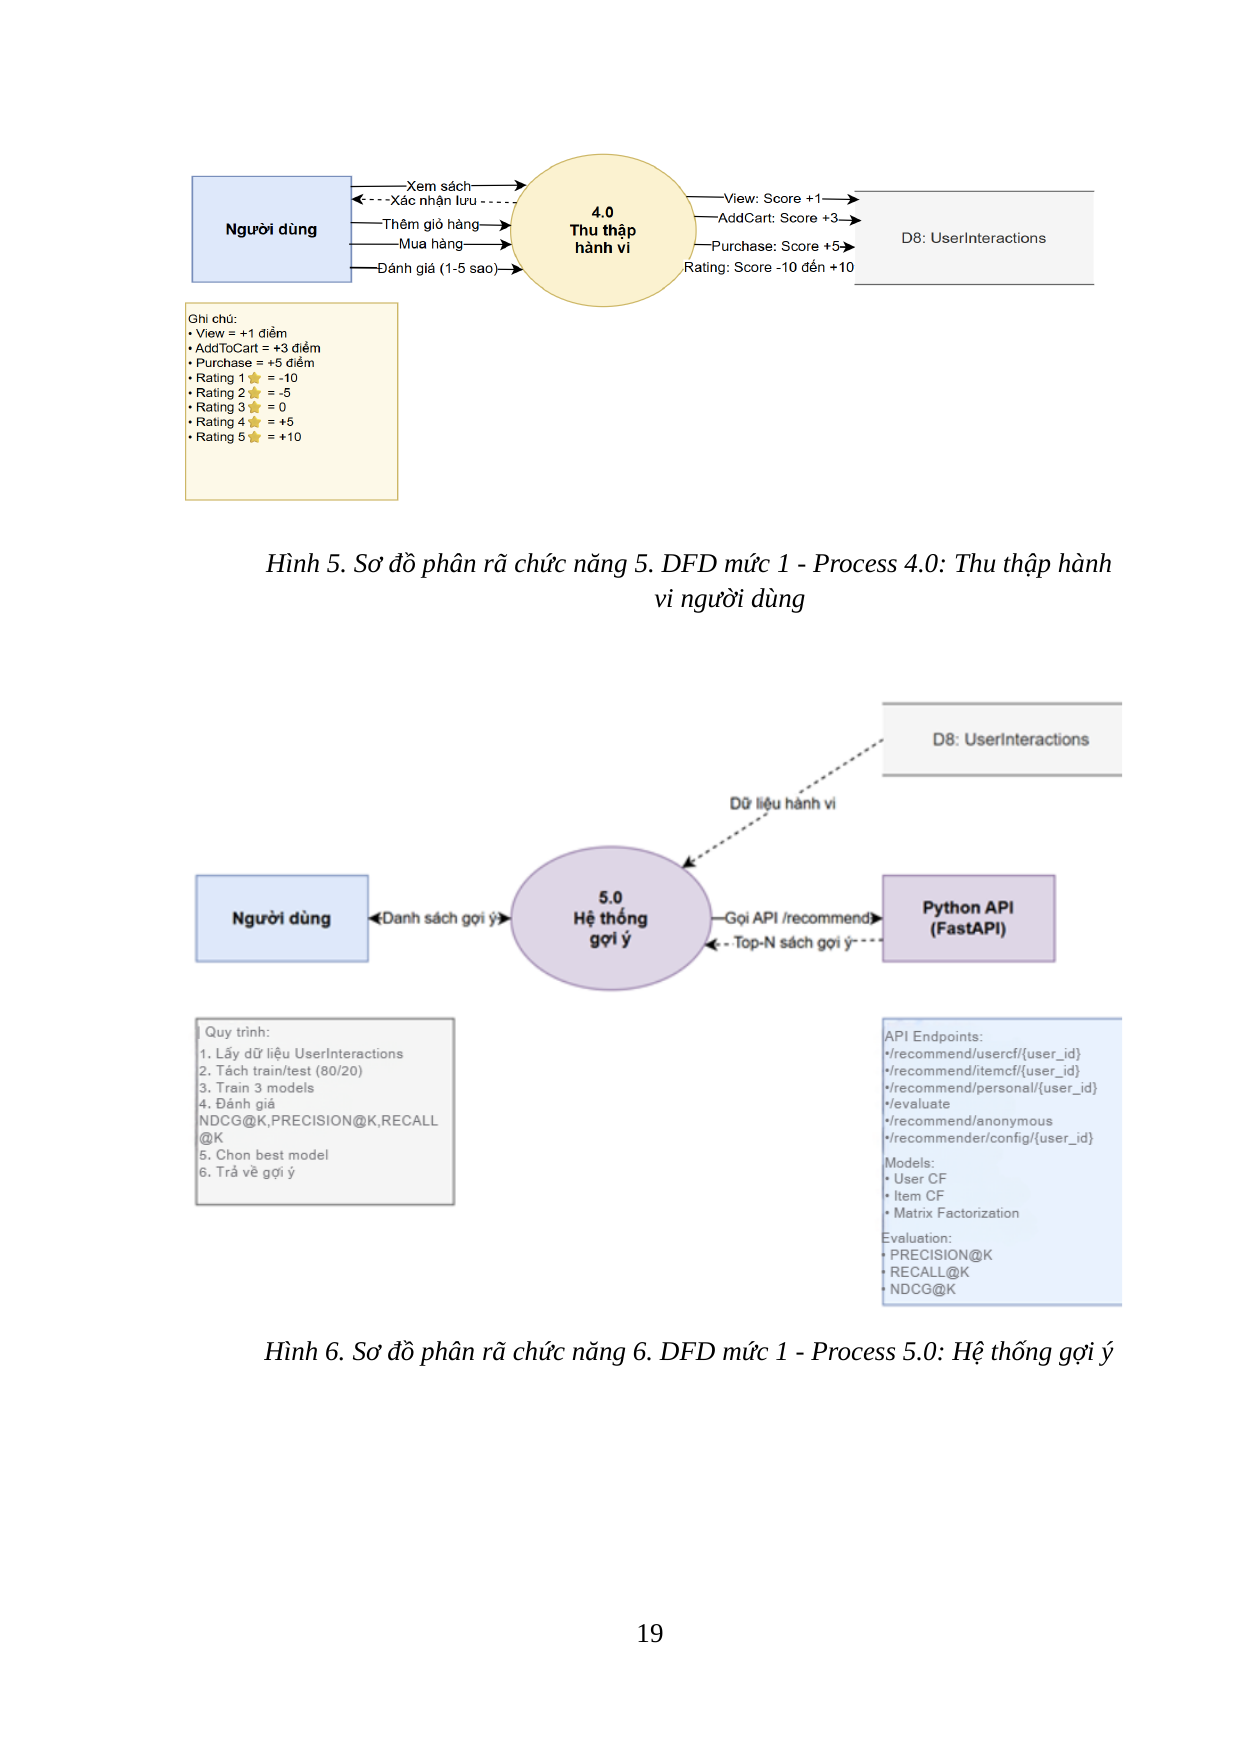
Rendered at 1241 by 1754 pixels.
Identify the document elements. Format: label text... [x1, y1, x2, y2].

text Sơ đồ phân rã chức năng 5. DFD mức 1 - Process 4.0: Thu thập hành vi người dùng [302, 547, 1122, 613]
picture [177, 653, 1123, 1318]
picture [177, 147, 1123, 530]
text Sơ đồ phân rã chức năng 6. DFD mức 1 - Process 5.0: Hệ thống gợi ý [302, 1335, 1122, 1366]
